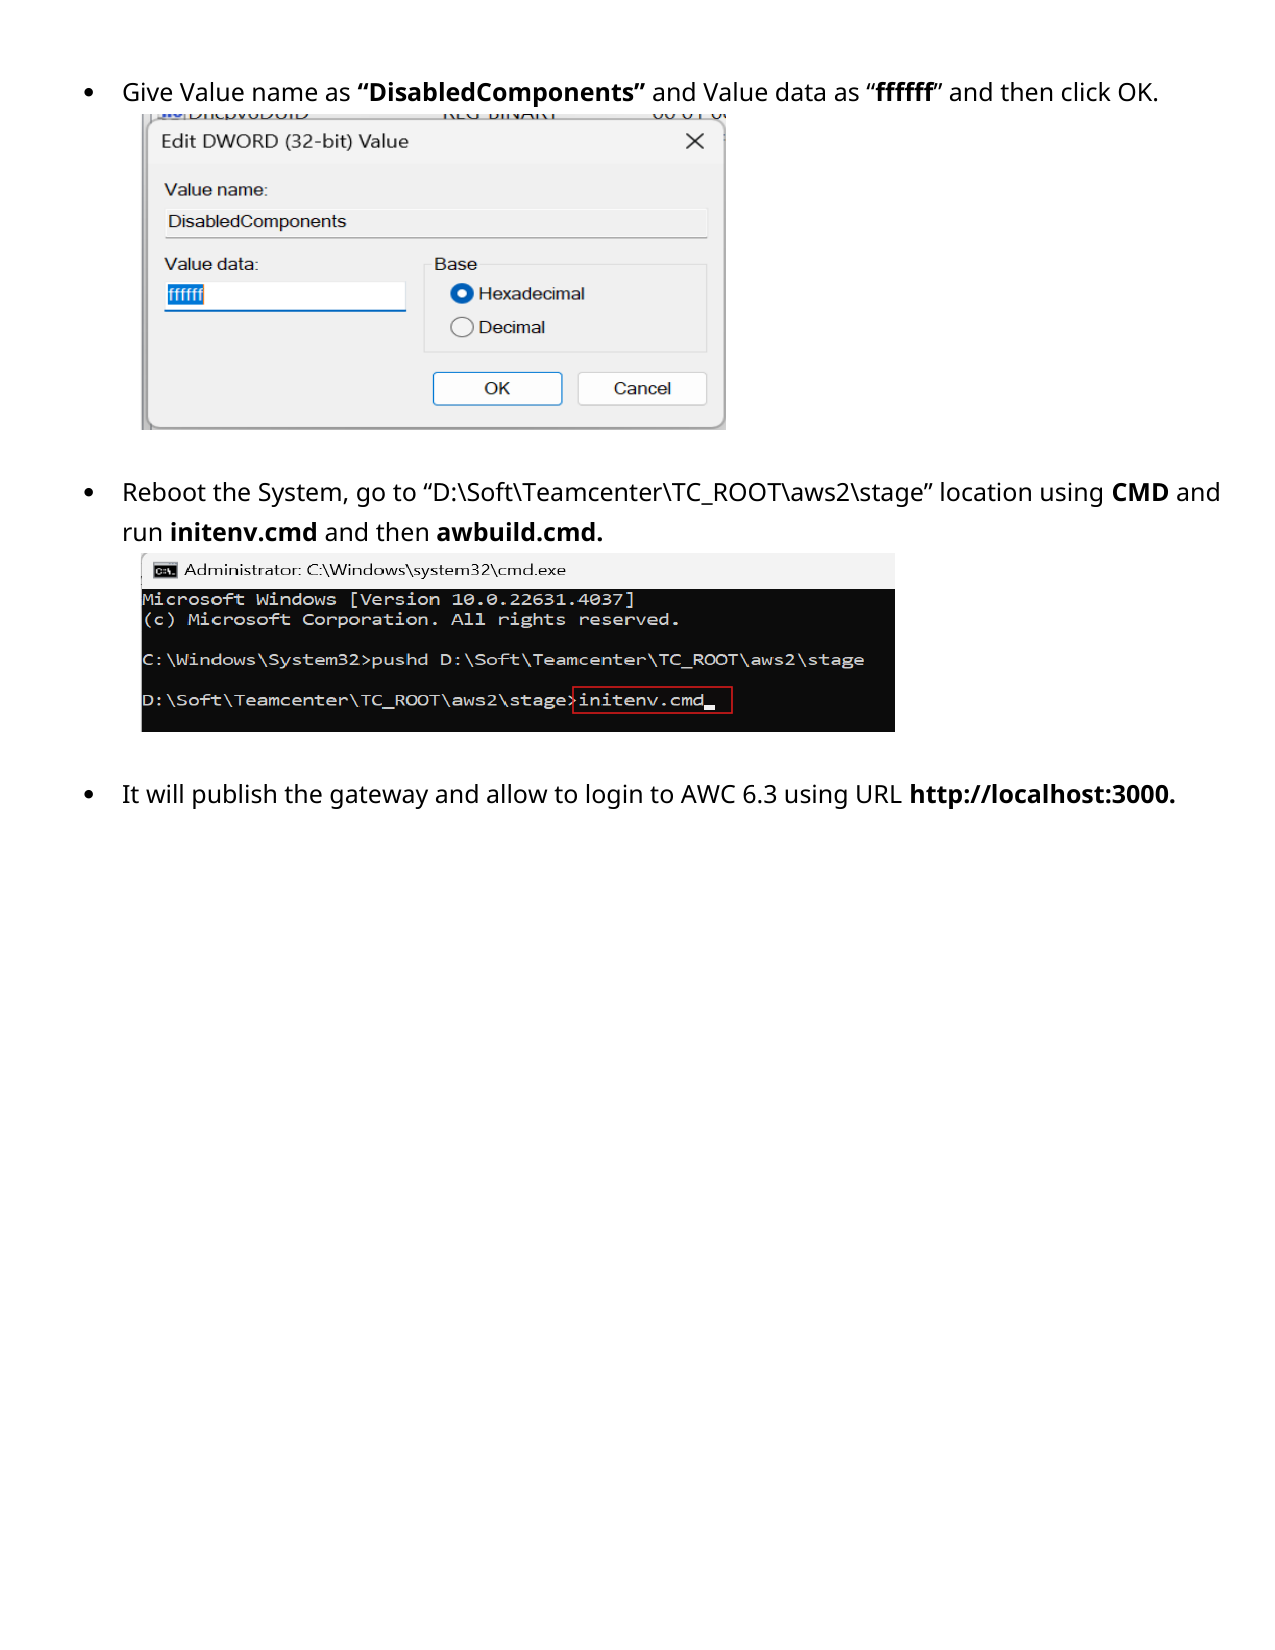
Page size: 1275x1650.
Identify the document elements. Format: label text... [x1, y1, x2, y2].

list Give Value name as “DisabledComponents” and Value data as “ffffff” and then click OK. [84, 75, 1237, 469]
list It will publish the gateway and allow to login to AWC 6.3 using URL http://localhost:3000. [84, 777, 1237, 811]
list Reboot the System, go to “D:\Soft\Teamcenter\TC_ROOT\aws2\stage” location using CMD and run initenv.cmd and then awbuild.cmd. [84, 475, 1237, 732]
